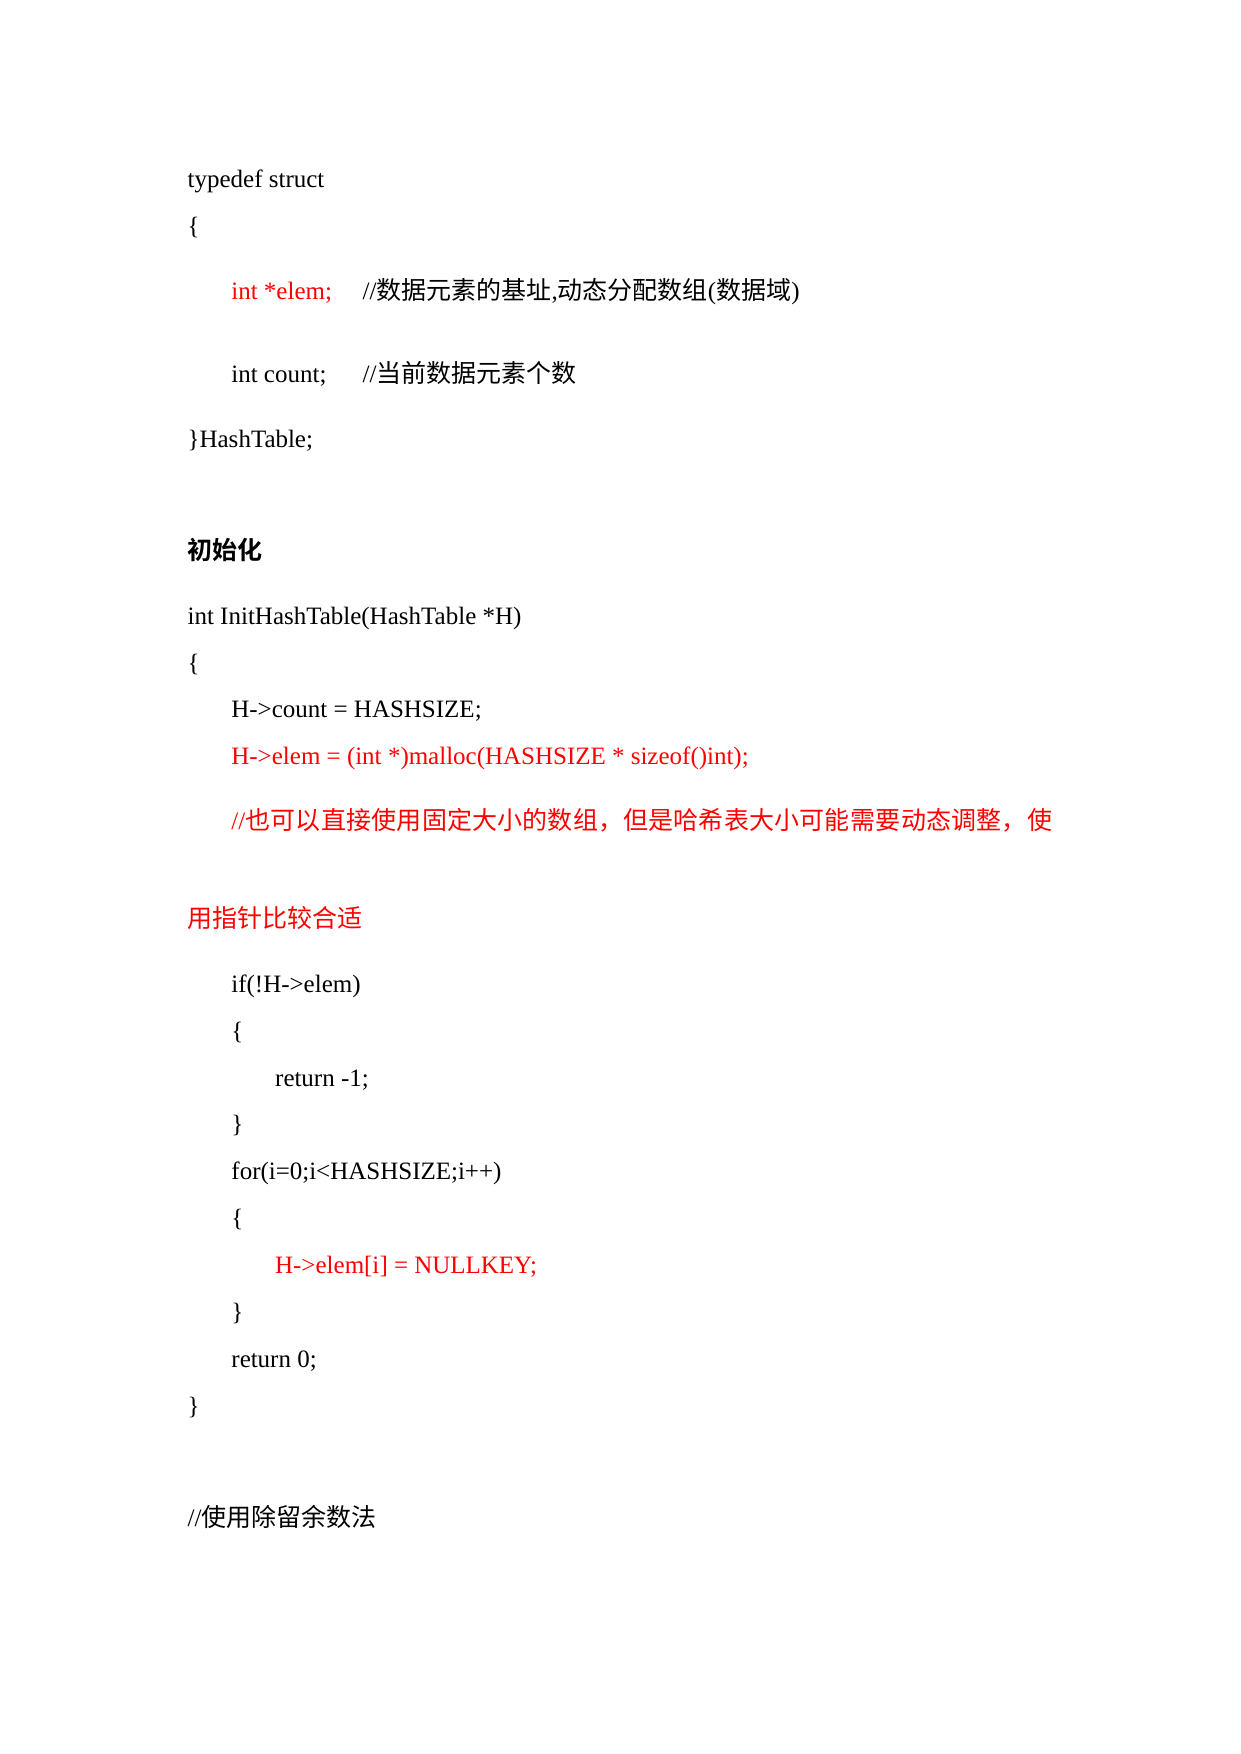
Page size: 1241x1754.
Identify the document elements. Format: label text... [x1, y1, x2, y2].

text int InitHashTable(HashTable *H) [187, 599, 1053, 631]
text } [187, 1295, 1053, 1328]
text int *elem; //数据元素的基址,动态分配数组(数据域) [187, 256, 1053, 321]
text typedef struct [187, 162, 1053, 194]
text { [187, 1014, 1053, 1046]
text for(i=0;i<HASHSIZE;i++) [187, 1154, 1053, 1187]
text { [187, 1201, 1053, 1234]
text int count; //当前数据元素个数 [187, 339, 1053, 404]
text H->elem[i] = NULLKEY; [187, 1248, 1053, 1281]
text H->elem = (int *)malloc(HASHSIZE * sizeof()int); [187, 739, 1053, 772]
text }HashTable; [187, 422, 1053, 454]
text { [187, 646, 1053, 678]
text H->count = HASHSIZE; [187, 693, 1053, 725]
text return 0; [187, 1342, 1053, 1374]
text return -1; [187, 1061, 1053, 1093]
text } [187, 1108, 1053, 1140]
subtitle 初始化 [187, 516, 1053, 581]
text //也可以直接使用固定大小的数组，但是哈希表大小可能需要动态调整，使用指针比较合适 [187, 786, 1053, 949]
text { [187, 209, 1053, 241]
text } [187, 1389, 1053, 1421]
text //使用除留余数法 [187, 1483, 1053, 1548]
text if(!H->elem) [187, 967, 1053, 999]
